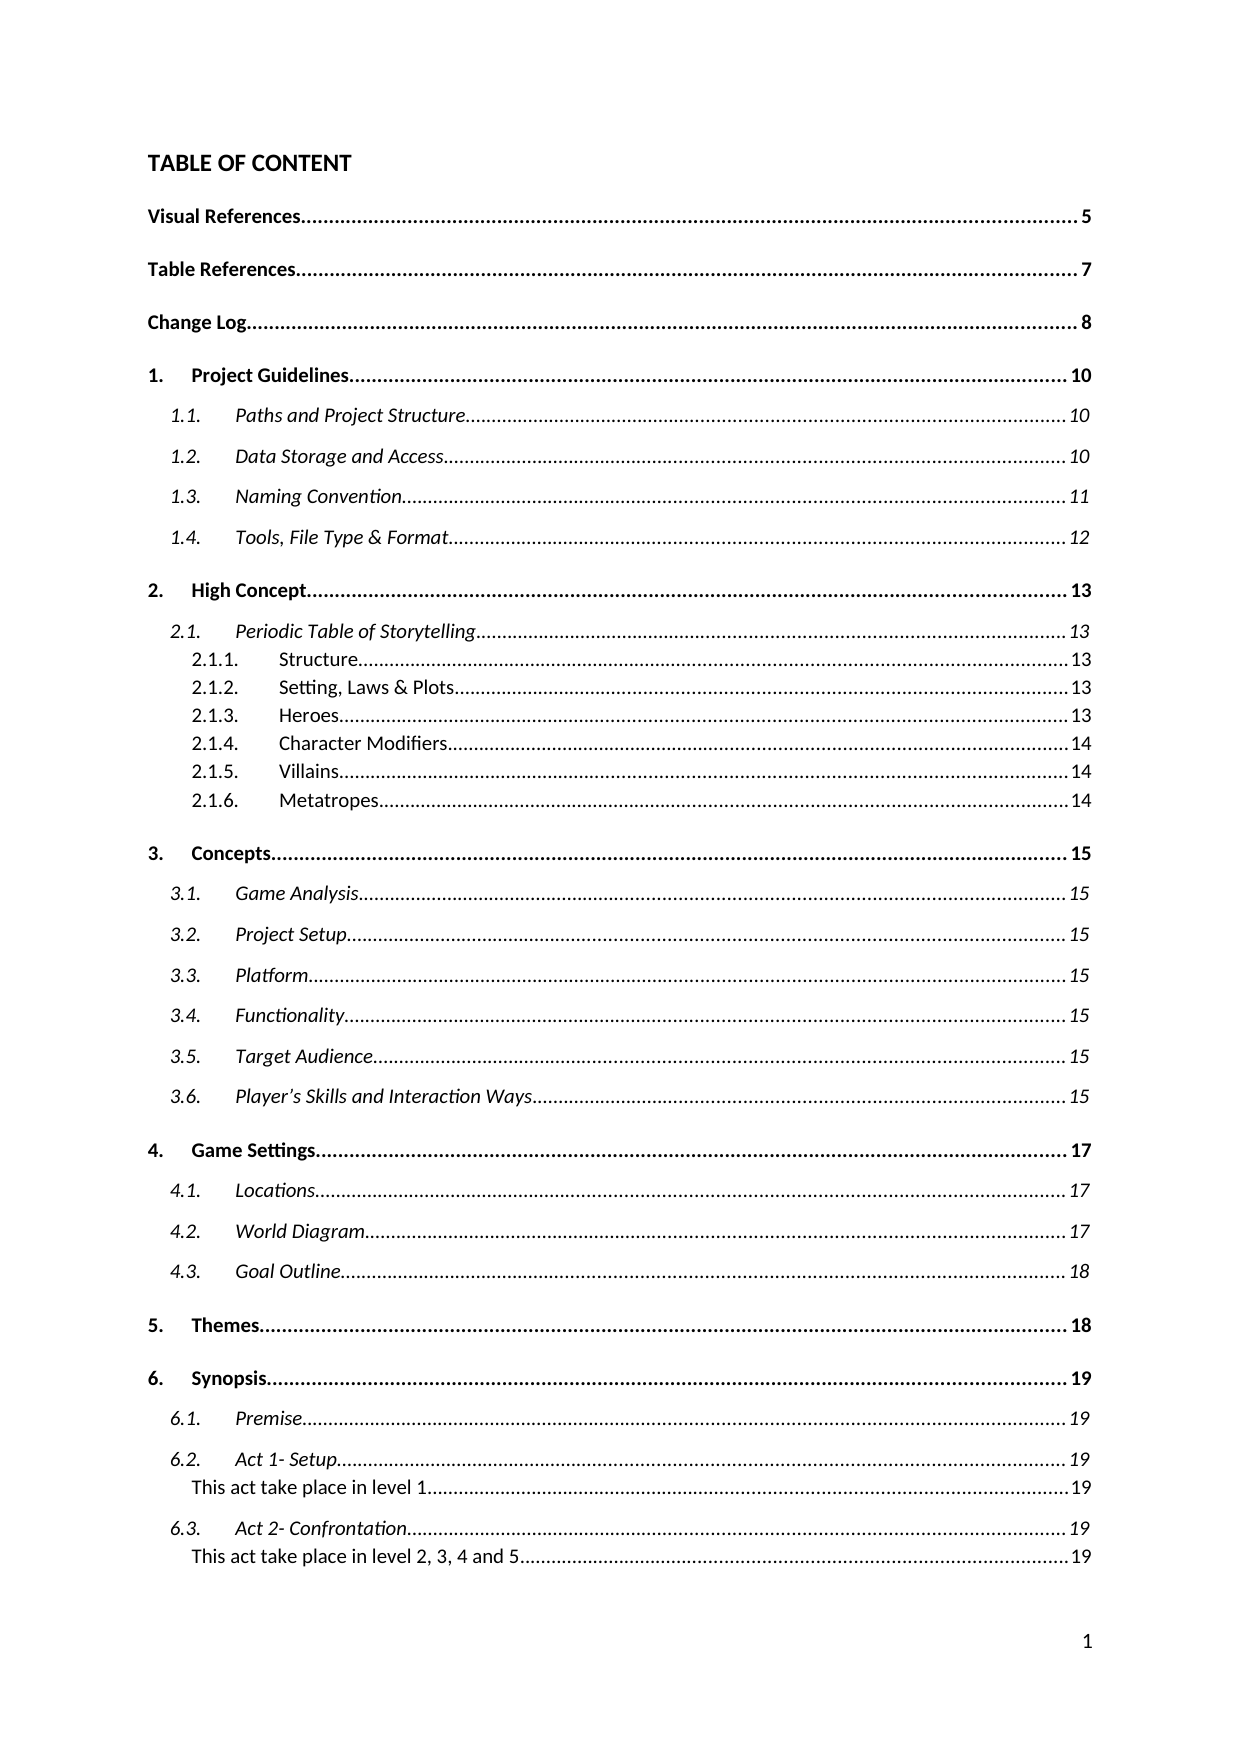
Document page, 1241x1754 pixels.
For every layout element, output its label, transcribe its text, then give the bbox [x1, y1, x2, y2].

text 3.4. Functionality 15 [169, 1002, 1093, 1028]
text 2.1.6. Metatropes 14 [191, 787, 1093, 812]
text 2.1.2. Setting, Laws & Plots 13 [191, 674, 1093, 700]
text 6.1. Premise 19 [169, 1406, 1093, 1431]
text 4.1. Locations 17 [169, 1177, 1093, 1203]
text 4.2. World Diagram 17 [169, 1218, 1093, 1243]
text Visual References 5 [148, 203, 1093, 228]
text 5. Themes 18 [148, 1312, 1093, 1337]
text 2.1.4. Character Modifiers 14 [191, 731, 1093, 756]
text 2. High Concept 13 [148, 577, 1093, 603]
text 6.3. Act 2- Confrontation 19 [169, 1515, 1093, 1540]
text 2.1.3. Heroes 13 [191, 702, 1093, 728]
text Change Log 8 [148, 309, 1093, 334]
text This act take place in level 1 19 [191, 1474, 1093, 1500]
text 1. Project Guidelines 10 [148, 362, 1093, 387]
text 2.1. Periodic Table of Storytelling 13 [169, 618, 1093, 643]
text 1.3. Naming Convention 11 [169, 484, 1093, 509]
text 1.4. Tools, File Type & Format 12 [169, 524, 1093, 550]
text 4. Game Settings 17 [148, 1137, 1093, 1162]
text TABLE OF CONTENT [148, 148, 1093, 178]
text 1.2. Data Storage and Access 10 [169, 443, 1093, 468]
text 2.1.5. Villains 14 [191, 759, 1093, 784]
text 2.1.1. Structure 13 [191, 646, 1093, 672]
text This act take place in level 2, 3, 4 and 5 19 [191, 1543, 1093, 1568]
text 6. Synopsis 19 [148, 1365, 1093, 1390]
text 3.1. Game Analysis 15 [169, 881, 1093, 906]
text 3.6. Player’s Skills and Interaction Ways 15 [169, 1084, 1093, 1109]
text 4.3. Goal Outline 18 [169, 1259, 1093, 1284]
text 3. Concepts 15 [148, 840, 1093, 865]
text 6.2. Act 1- Setup 19 [169, 1446, 1093, 1472]
text 3.2. Project Setup 15 [169, 921, 1093, 947]
text Table References 7 [148, 256, 1093, 281]
text 3.3. Platform 15 [169, 962, 1093, 987]
text 3.5. Target Audience 15 [169, 1043, 1093, 1068]
text 1.1. Paths and Project Structure 10 [169, 402, 1093, 428]
